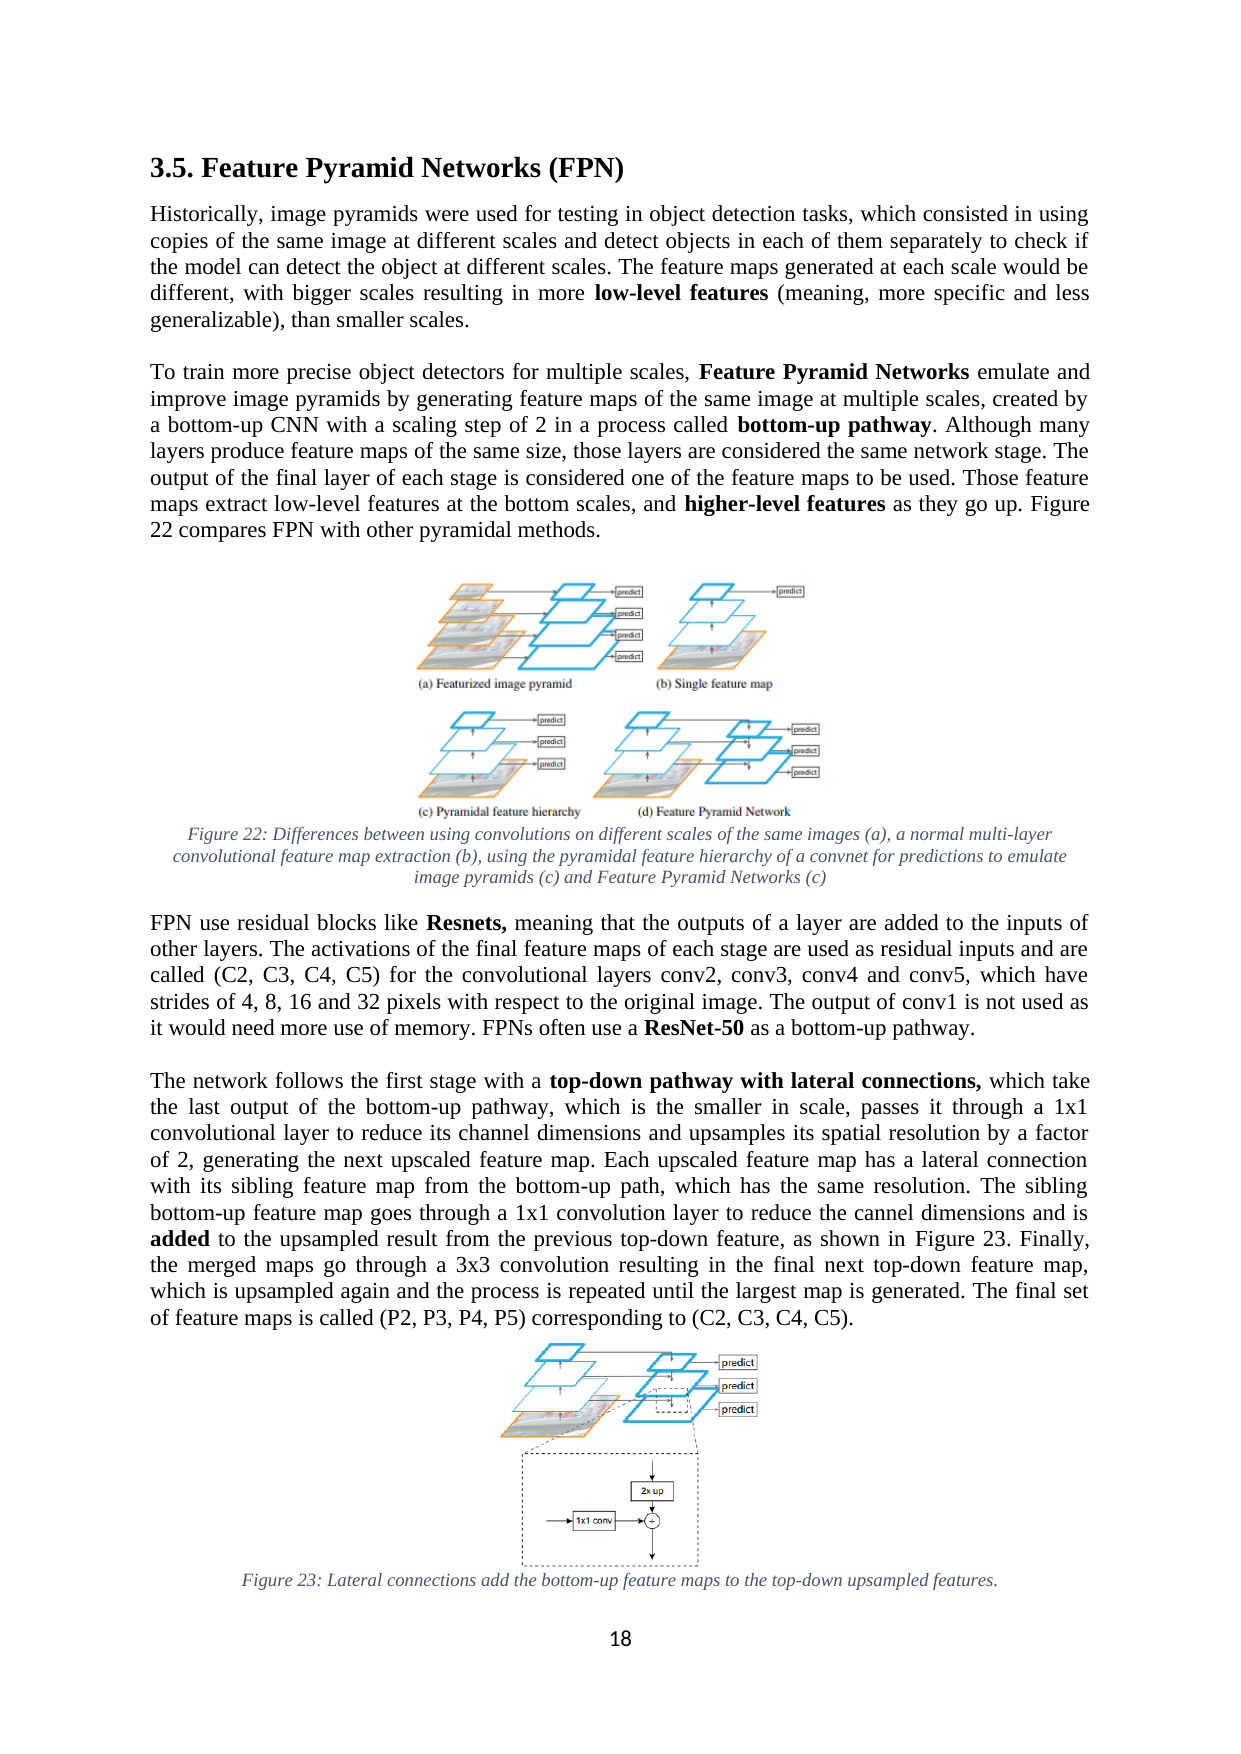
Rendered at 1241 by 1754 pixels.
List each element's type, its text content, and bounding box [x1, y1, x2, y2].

text Figure 23: Lateral connections add the bottom-up feature maps to the top-down upsampled features. [150, 1569, 1090, 1590]
subtitle 3.5. Feature Pyramid Networks (FPN) [150, 150, 1090, 183]
text To train more precise object detectors for multiple scales, Feature Pyramid Networks emulate and improve image pyramids by generating feature maps of the same image at multiple scales, created by a bottom-up CNN with a scaling step of 2 in a process called bottom-up pathway. Although many layers produce feature maps of the same size, those layers are considered the same network stage. The output of the final layer of each stage is considered one of the feature maps to be used. Those feature maps extract low-level features at the bottom scales, and higher-level features as they go up. Figure 22 compares FPN with other pyramidal methods. [150, 358, 1090, 543]
text Historically, image pyramids were used for testing in object detection tasks, which consisted in using copies of the same image at different scales and detect objects in each of them separately to check if the model can detect the object at different scales. The feature maps generated at each scale would be different, with bigger scales resulting in more low-level features (meaning, more specific and less generalizable), than smaller scales. [150, 200, 1090, 332]
text The network follows the first stage with a top-down pathway with lateral connections, which take the last output of the bottom-up pathway, which is the smaller in scale, passes it through a 1x1 convolutional layer to reduce its channel dimensions and upsamples its spatial resolution by a factor of 2, generating the next upscaled feature map. Each upscaled feature map has a lateral connection with its sibling feature map from the bottom-up path, which has the same resolution. The sibling bottom-up feature map goes through a 1x1 convolution layer to reduce the cannel dimensions and is added to the upsampled result from the previous top-down feature, as shown in Figure 23. Finally, the merged maps go through a 3x3 convolution resulting in the final next top-down feature map, which is upsampled again and the process is repeated until the largest map is generated. The final set of feature maps is called (P2, P3, P4, P5) corresponding to (C2, C3, C4, C5). [150, 1067, 1090, 1330]
picture [469, 1330, 771, 1569]
picture [408, 569, 832, 824]
text FPN use residual blocks like Resnets, meaning that the outputs of a layer are added to the inputs of other layers. The activations of the final feature maps of each stage are used as residual inputs and are called (C2, C3, C4, C5) for the convolutional layers conv2, conv3, conv4 and conv5, which have strides of 4, 8, 16 and 32 pixels with respect to the original image. The output of conv1 is not used as it would need more use of memory. FPNs often use a ResNet-50 as a bottom-up pathway. [150, 909, 1090, 1040]
text Figure 22: Differences between using convolutions on different scales of the same images (a), a normal multi-layer convolutional feature map extraction (b), using the pyramidal feature hierarchy of a convnet for predictions to emulate image pyramids (c) and Feature Pyramid Networks (c) [150, 823, 1090, 888]
